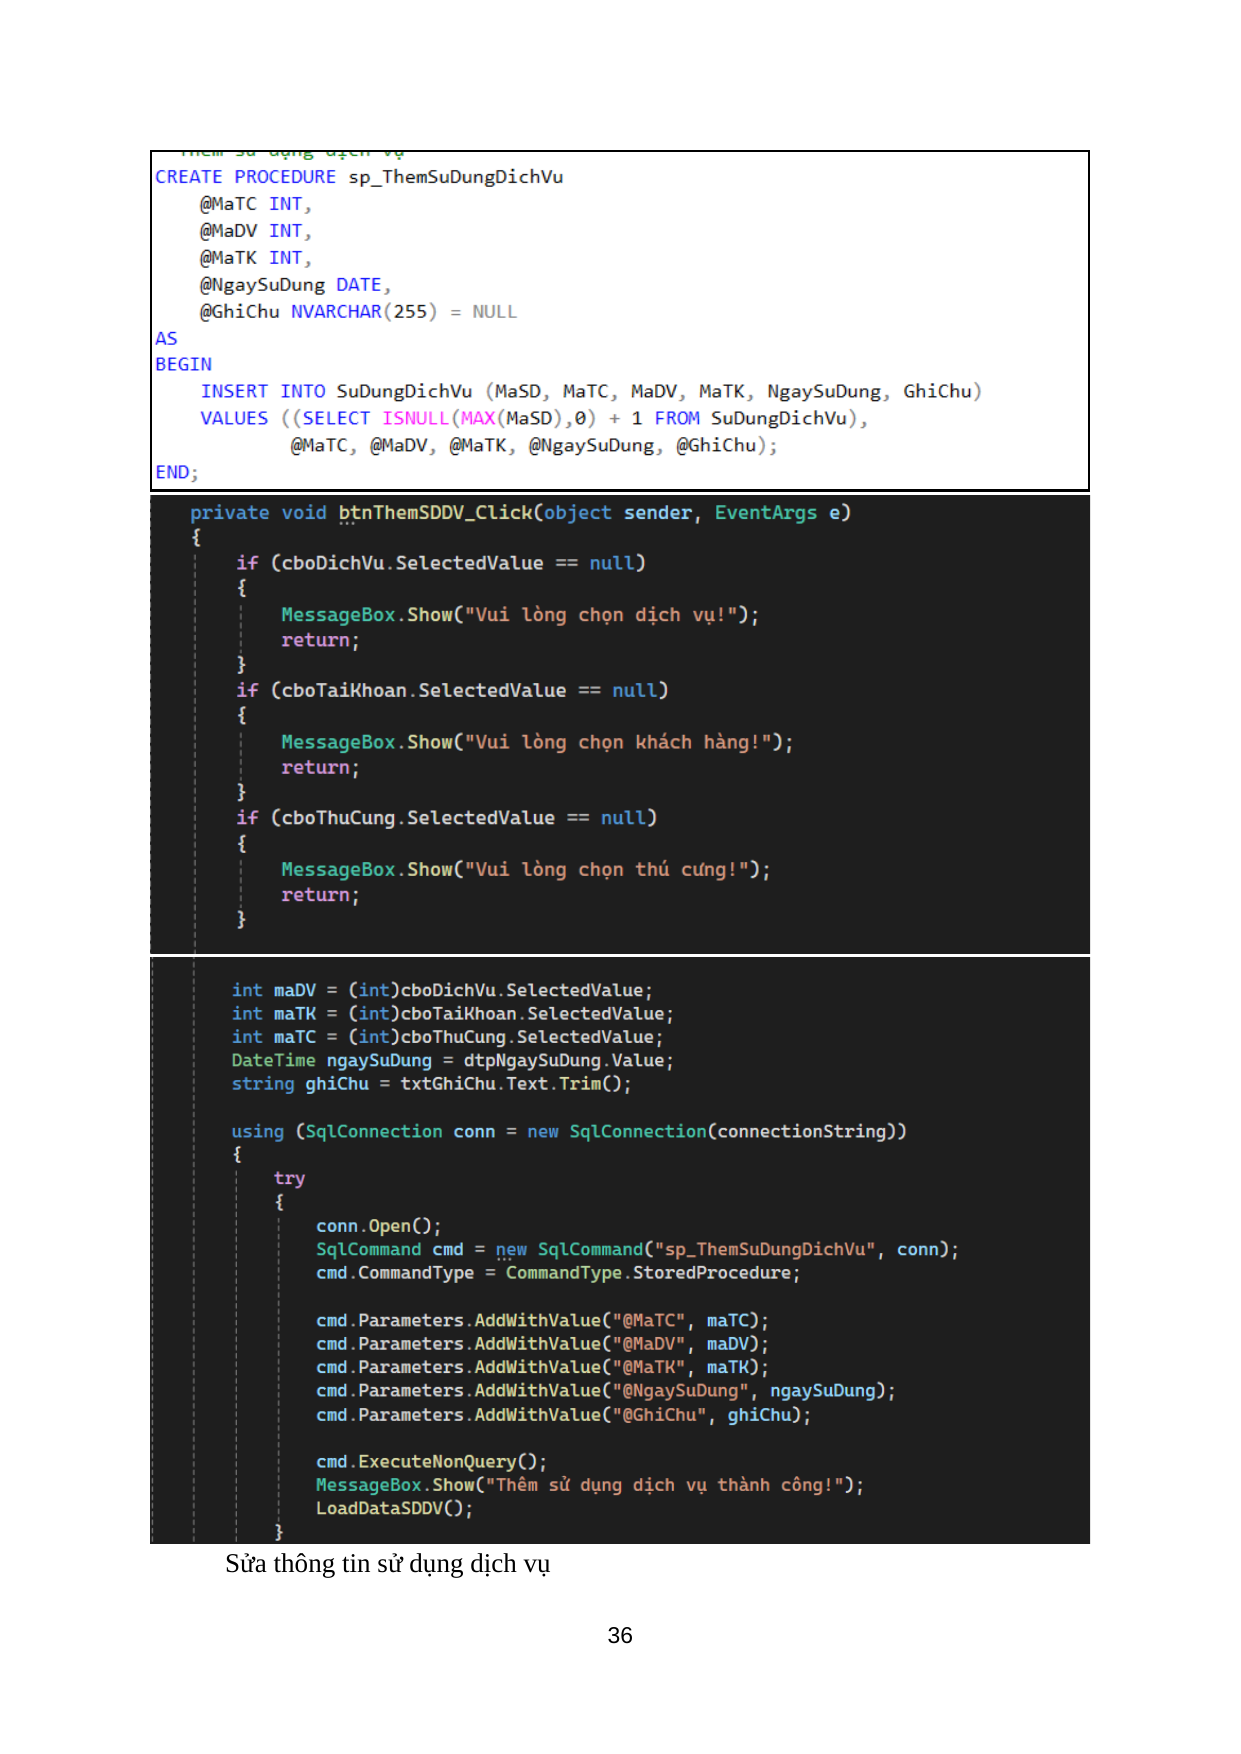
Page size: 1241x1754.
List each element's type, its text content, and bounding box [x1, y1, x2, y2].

picture [150, 957, 1091, 1544]
picture [152, 152, 1088, 489]
text Sửa thông tin sử dụng dịch vụ [150, 1547, 1090, 1578]
picture [150, 495, 1091, 954]
